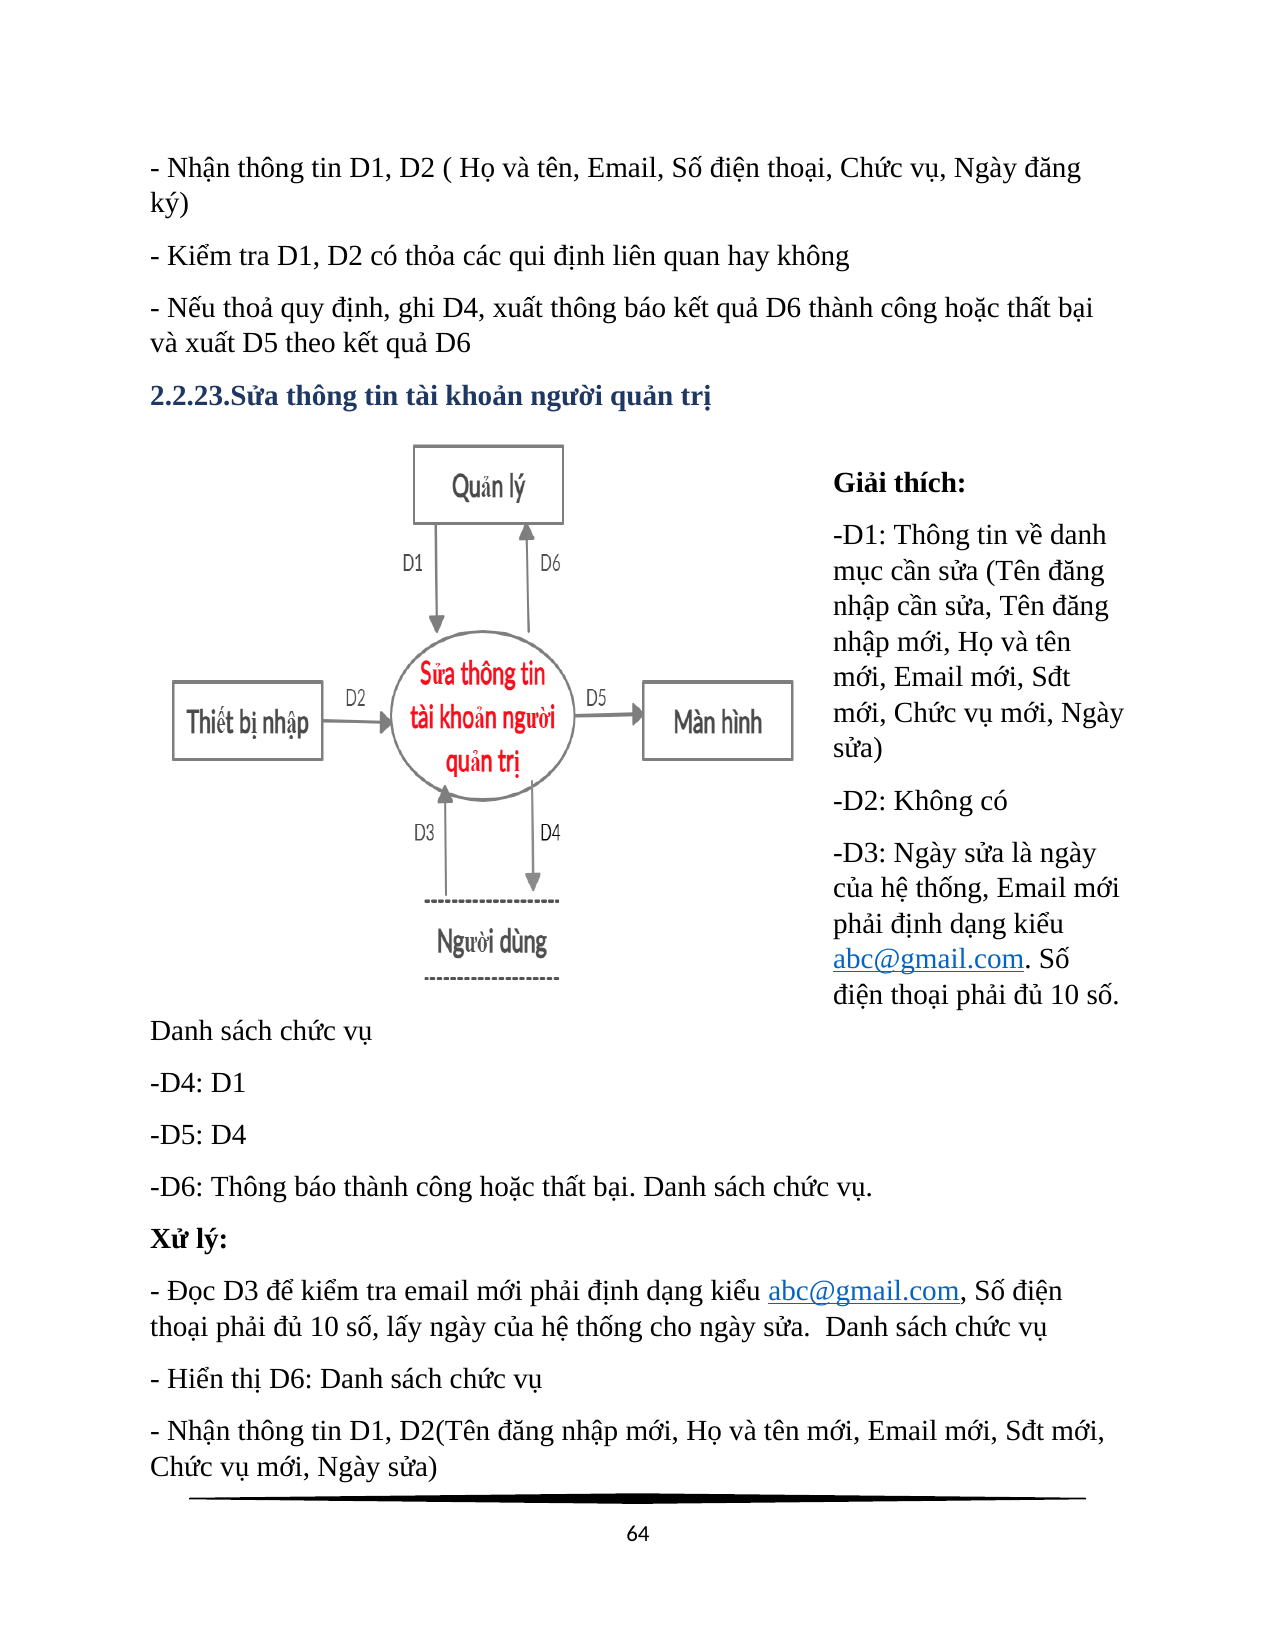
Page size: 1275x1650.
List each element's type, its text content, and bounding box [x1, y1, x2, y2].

text -D5: D4 [150, 1117, 1125, 1151]
text -D6: Thông báo thành công hoặc thất bại. Danh sách chức vụ. [150, 1169, 1125, 1203]
text -D2: Không có [814, 783, 1125, 816]
text - Nếu thoả quy định, ghi D4, xuất thông báo kết quả D6 thành công hoặc thất bại và xuất D5 theo kết quả D6 [150, 290, 1125, 359]
text Giải thích: [814, 465, 1125, 499]
text - Đọc D3 để kiểm tra email mới phải định dạng kiểu abc@gmail.com, Số điện thoại phải đủ 10 số, lấy ngày của hệ thống cho ngày sửa. Danh sách chức vụ [150, 1273, 1125, 1343]
picture [150, 412, 814, 1012]
text -D1: Thông tin về danh mục cần sửa (Tên đăng nhập cần sửa, Tên đăng nhập mới, Họ và tên mới, Email mới, Sđt mới, Chức vụ mới, Ngày sửa) [814, 517, 1125, 764]
subtitle 2.2.23.Sửa thông tin tài khoản người quản trị [150, 378, 1125, 411]
text - Kiểm tra D1, D2 có thỏa các qui định liên quan hay không [150, 238, 1125, 271]
text -D3: Ngày sửa là ngày của hệ thống, Email mới phải định dạng kiểu abc@gmail.com. Số điện thoại phải đủ 10 số. Danh sách chức vụ [150, 835, 1125, 1046]
text Xử lý: [150, 1221, 1125, 1255]
text - Nhận thông tin D1, D2 ( Họ và tên, Email, Số điện thoại, Chức vụ, Ngày đăng ký) [150, 150, 1125, 219]
text -D4: D1 [150, 1065, 1125, 1098]
text - Nhận thông tin D1, D2(Tên đăng nhập mới, Họ và tên mới, Email mới, Sđt mới, Chức vụ mới, Ngày sửa) [150, 1413, 1125, 1482]
text - Hiển thị D6: Danh sách chức vụ [150, 1361, 1125, 1395]
